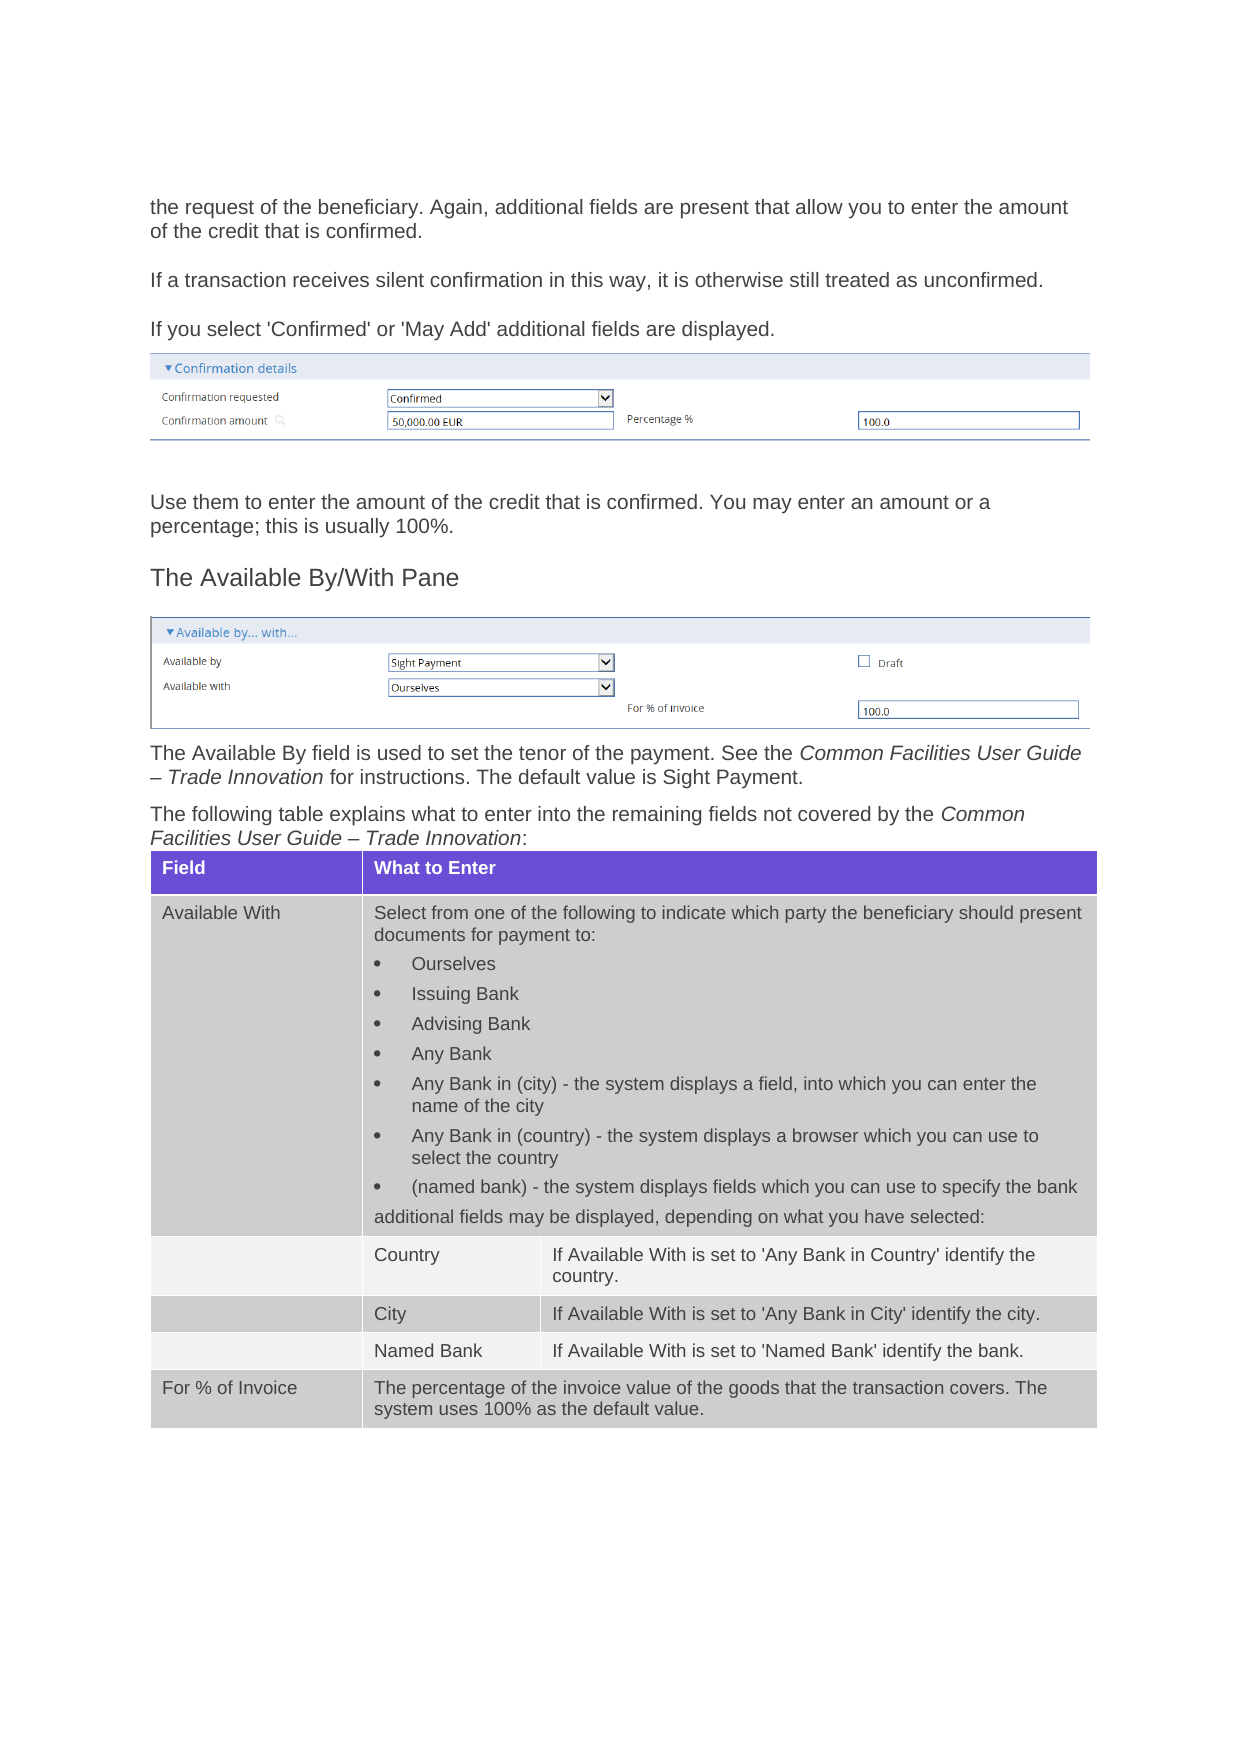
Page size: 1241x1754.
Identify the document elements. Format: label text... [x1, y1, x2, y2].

table_cell Available With [151, 896, 362, 1236]
table_cell Named Bank [363, 1333, 540, 1369]
table_cell City [363, 1296, 540, 1332]
text The Available By field is used to set the tenor of the payment. See the Common Facilities User Guide – Trade Innovation for instructions. The default value is Sight Payment. [150, 741, 1090, 789]
table_cell [151, 1333, 362, 1369]
table_cell If Available With is set to 'Any Bank in Country' identify the country. [541, 1237, 1097, 1295]
text Use them to enter the amount of the credit that is confirmed. You may enter an amount or a percentage; this is usually 100%. [150, 490, 1090, 538]
text The following table explains what to enter into the remaining fields not covered by the Common Facilities User Guide – Trade Innovation: [150, 802, 1090, 849]
picture [150, 353, 1091, 441]
table_cell Country [363, 1237, 540, 1295]
table_cell If Available With is set to 'Named Bank' identify the bank. [541, 1333, 1097, 1369]
table_cell [151, 1237, 362, 1295]
table_cell If Available With is set to 'Any Bank in City' identify the city. [541, 1296, 1097, 1332]
table_header Field [151, 851, 362, 894]
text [150, 195, 1090, 243]
picture [150, 616, 1091, 729]
table_cell [151, 1296, 362, 1332]
text If a transaction receives silent confirmation in this way, it is otherwise still treated as unconfirmed. [150, 268, 1090, 292]
table_header What to Enter [363, 851, 1097, 894]
subtitle The Available By/With Pane [150, 563, 1090, 592]
text If you select 'Confirmed' or 'May Add' additional fields are displayed. [150, 317, 1090, 341]
table_cell Select from one of the following to indicate which party the beneficiary should present documents for payment to: Ourselves Issuing Bank Advising Bank Any Bank Any Bank in (city) - the system displays a field, into which you can enter the name of the city Any Bank in (country) - the system displays a browser which you can use to select the country (named bank) - the system displays fields which you can use to specify the bank additional fields may be displayed, depending on what you have selected: [363, 896, 1097, 1236]
table_cell For % of Invoice [151, 1370, 362, 1428]
table_cell The percentage of the invoice value of the goods that the transaction covers. The system uses 100% as the default value. [363, 1370, 1097, 1428]
